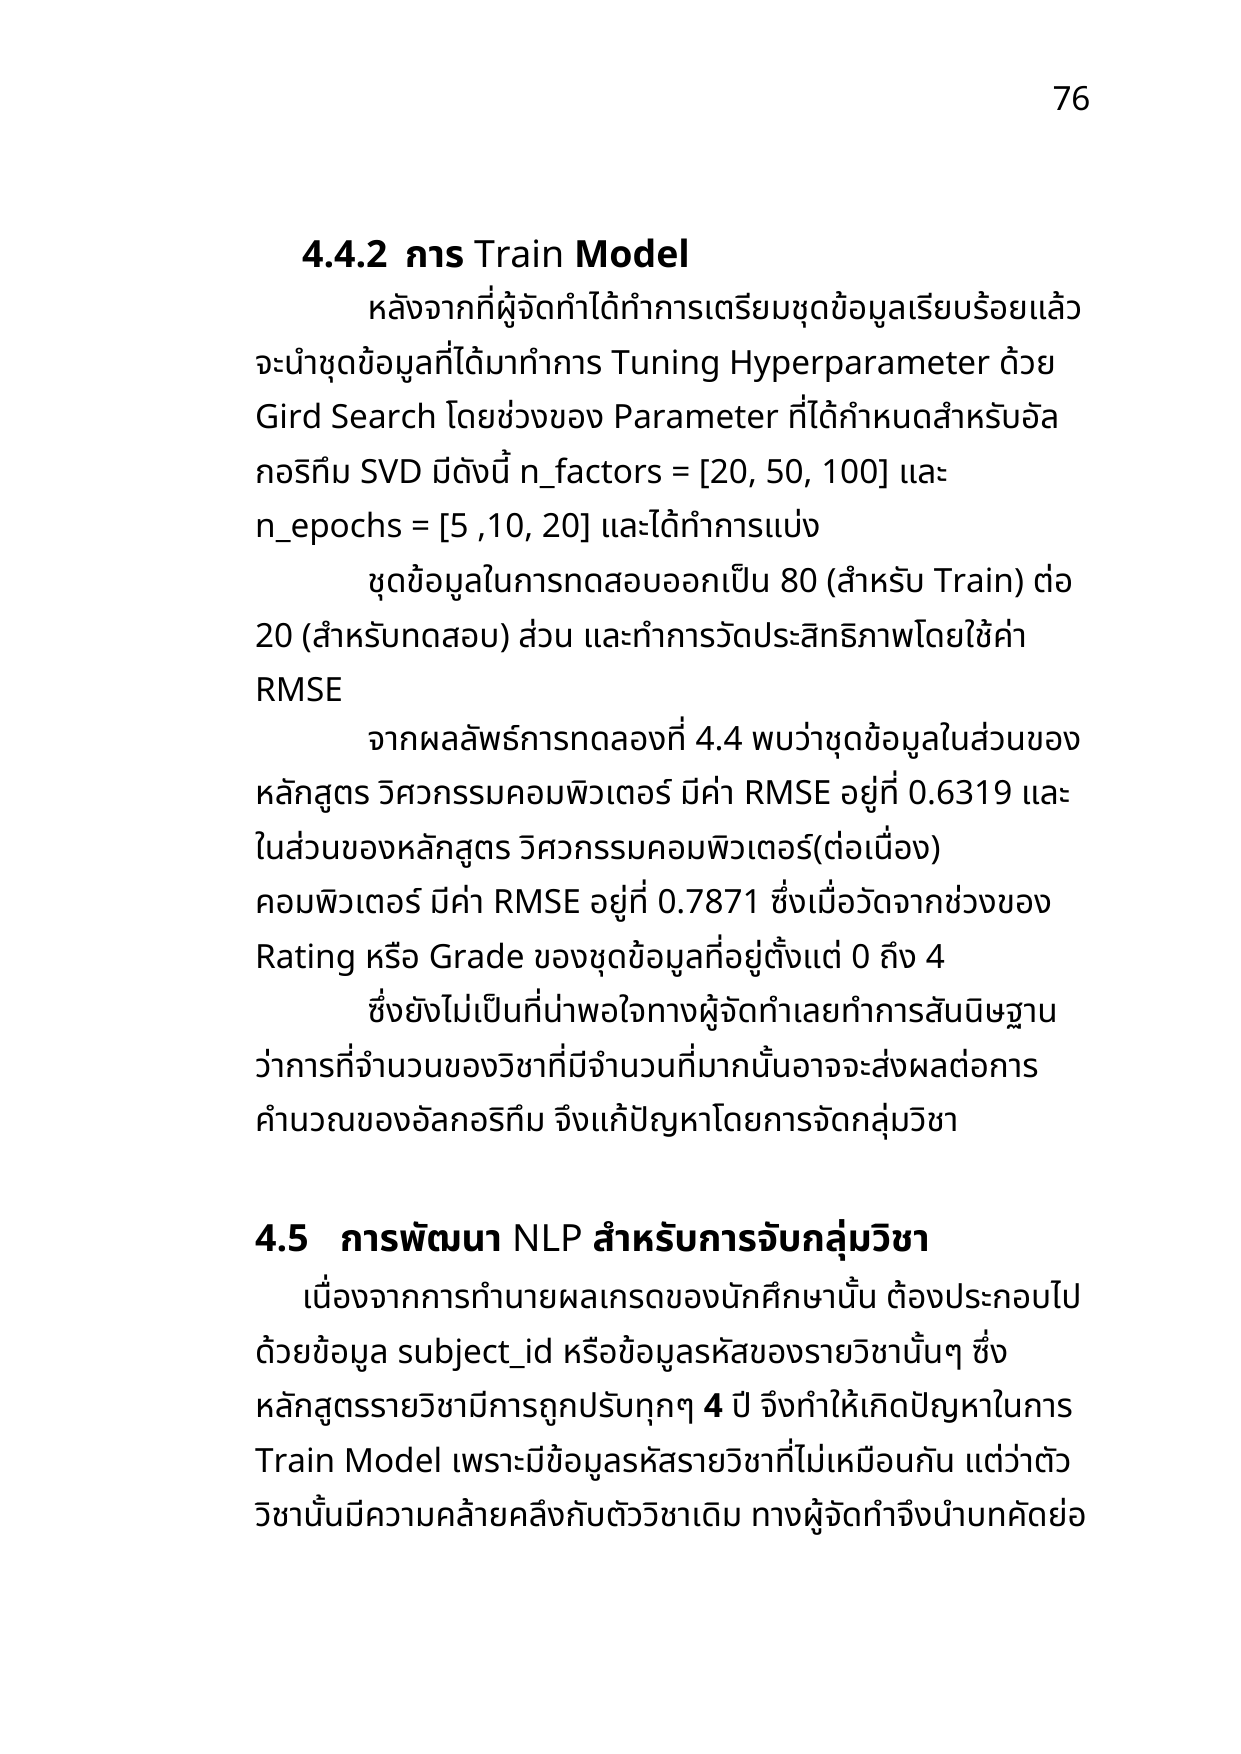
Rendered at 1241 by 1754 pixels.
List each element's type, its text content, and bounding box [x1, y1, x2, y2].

text ซึ่งยังไม่เป็นที่น่าพอใจทางผู้จัดทำเลยทำการสันนิษฐานว่าการที่จำนวนของวิชาที่มีจำนวนที่มากนั้นอาจจะส่งผลต่อการคำนวณของอัลกอริทึม จึงแก้ปัญหาโดยการจัดกลุ่มวิชา [255, 987, 1090, 1147]
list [255, 1273, 1090, 1542]
list การ Train Model [302, 227, 1090, 284]
list ชุดข้อมูลในการทดสอบออกเป็น 80 (สำหรับ Train) ต่อ 20 (สำหรับทดสอบ) ส่วน และทำการวัดประสิทธิภาพโดยใช้ค่า RMSE [255, 557, 1090, 711]
list หลังจากที่ผู้จัดทำได้ทำการเตรียมชุดข้อมูลเรียบร้อยแล้วจะนำชุดข้อมูลที่ได้มาทำการ Tuning Hyperparameter ด้วย Gird Search โดยช่วงของ Parameter ที่ได้กำหนดสำหรับอัลกอริทึม SVD มีดังนี้ n_factors = [20, 50, 100] และ n_epochs = [5 ,10, 20] และได้ทำการแบ่ง [255, 284, 1090, 553]
text จากผลลัพธ์การทดลองที่ 4.4 พบว่าชุดข้อมูลในส่วนของหลักสูตร วิศวกรรมคอมพิวเตอร์ มีค่า RMSE อยู่ที่ 0.6319 และ ในส่วนของหลักสูตร วิศวกรรมคอมพิวเตอร์(ต่อเนื่อง) คอมพิวเตอร์ มีค่า RMSE อยู่ที่ 0.7871 ซึ่งเมื่อวัดจากช่วงของ Rating หรือ Grade ของชุดข้อมูลที่อยู่ตั้งแต่ 0 ถึง 4 [255, 714, 1090, 983]
list การพัฒนา NLP สำหรับการจับกลุ่มวิชา [255, 1212, 1090, 1269]
